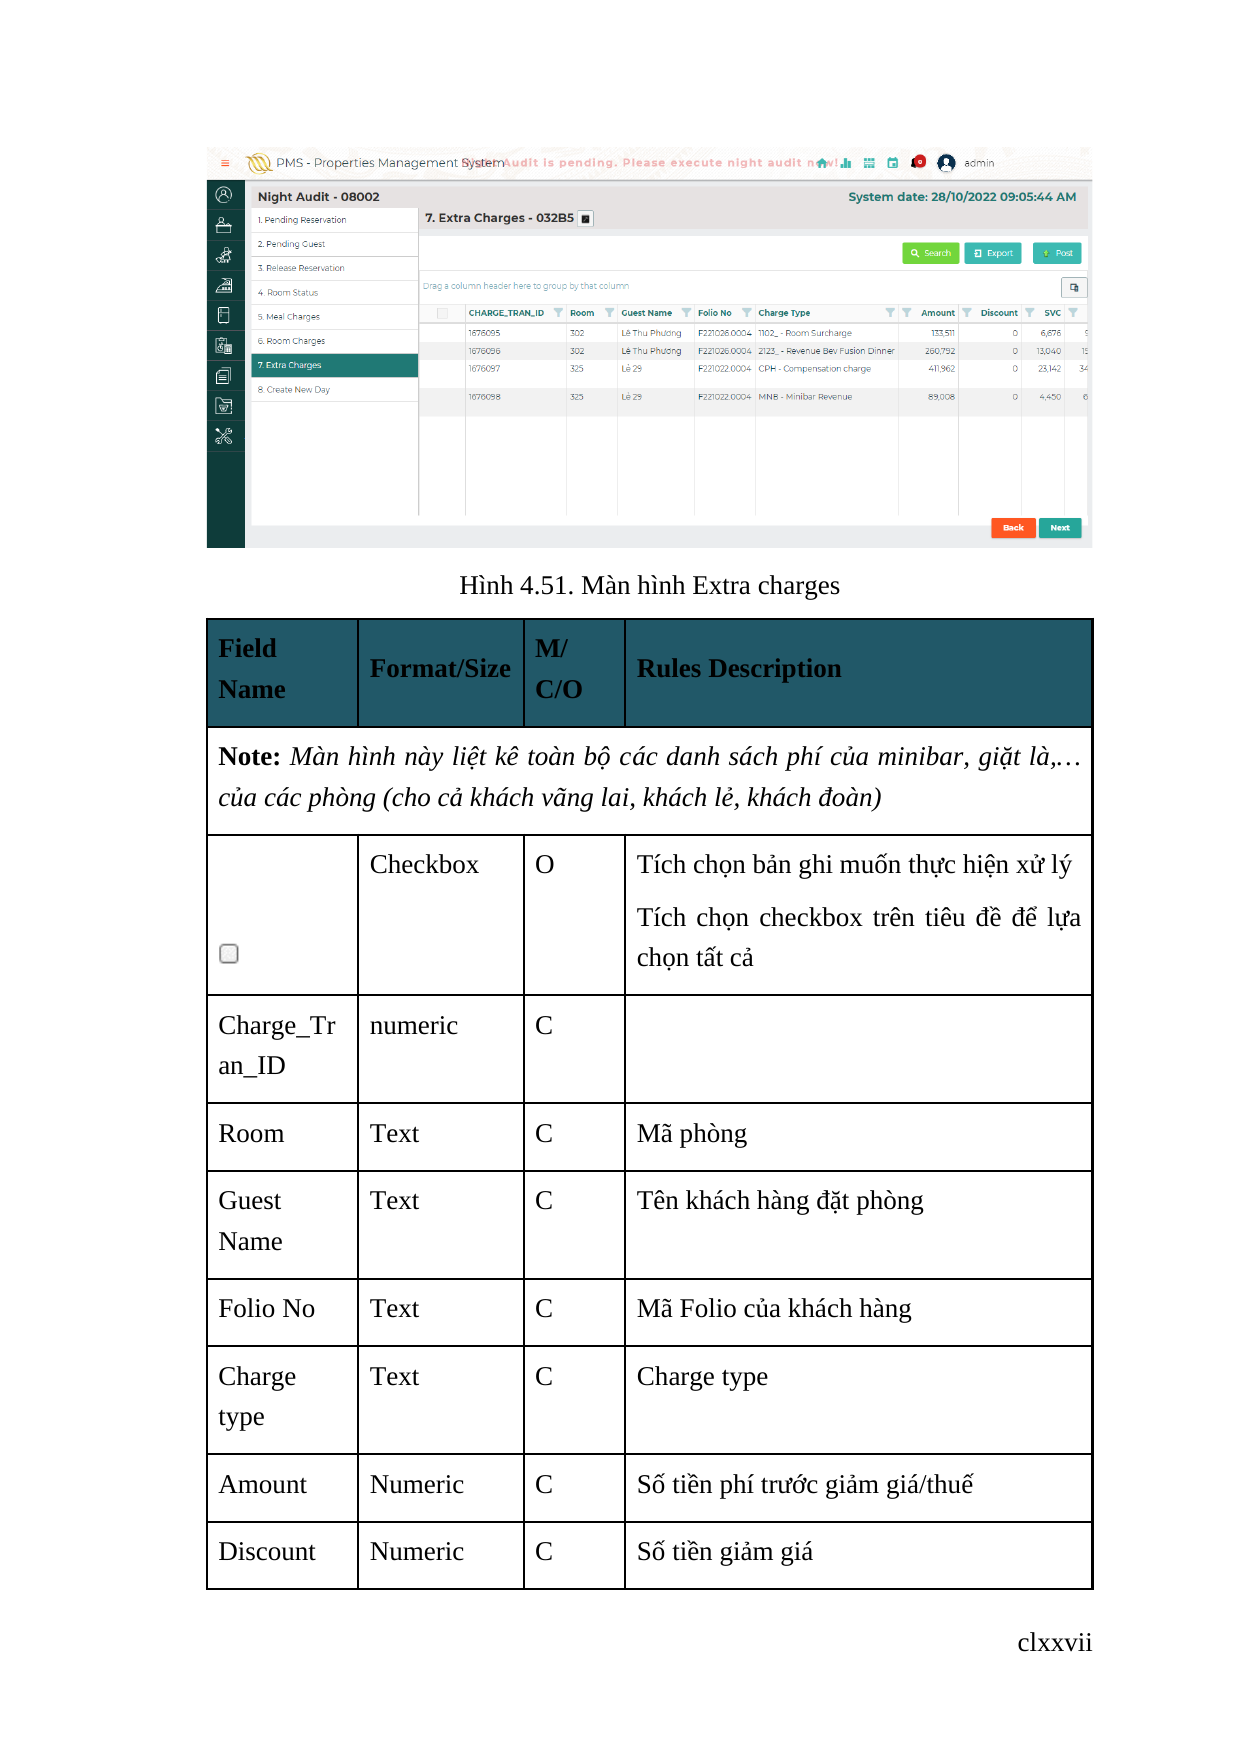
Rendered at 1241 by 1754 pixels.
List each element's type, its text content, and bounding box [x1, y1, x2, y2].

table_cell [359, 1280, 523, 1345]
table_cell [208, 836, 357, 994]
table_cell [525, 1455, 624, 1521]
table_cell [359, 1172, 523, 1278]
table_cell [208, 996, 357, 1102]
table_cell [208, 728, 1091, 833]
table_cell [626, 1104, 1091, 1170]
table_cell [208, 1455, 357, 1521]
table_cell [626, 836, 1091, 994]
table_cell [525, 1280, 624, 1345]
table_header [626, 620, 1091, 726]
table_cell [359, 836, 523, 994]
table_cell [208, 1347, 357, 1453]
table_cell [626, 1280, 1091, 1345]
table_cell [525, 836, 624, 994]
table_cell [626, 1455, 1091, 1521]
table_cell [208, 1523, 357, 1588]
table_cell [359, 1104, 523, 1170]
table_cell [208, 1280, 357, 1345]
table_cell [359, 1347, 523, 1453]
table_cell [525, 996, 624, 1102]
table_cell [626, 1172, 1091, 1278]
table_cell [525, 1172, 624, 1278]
picture [218, 941, 245, 967]
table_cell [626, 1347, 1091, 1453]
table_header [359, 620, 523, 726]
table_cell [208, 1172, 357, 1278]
picture [206, 147, 1093, 548]
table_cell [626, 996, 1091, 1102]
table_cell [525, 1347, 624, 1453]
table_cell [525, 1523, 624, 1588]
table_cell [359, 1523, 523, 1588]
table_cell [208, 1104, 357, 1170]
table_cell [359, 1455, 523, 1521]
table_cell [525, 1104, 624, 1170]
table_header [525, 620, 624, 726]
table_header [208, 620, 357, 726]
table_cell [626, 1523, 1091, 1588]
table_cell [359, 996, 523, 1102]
